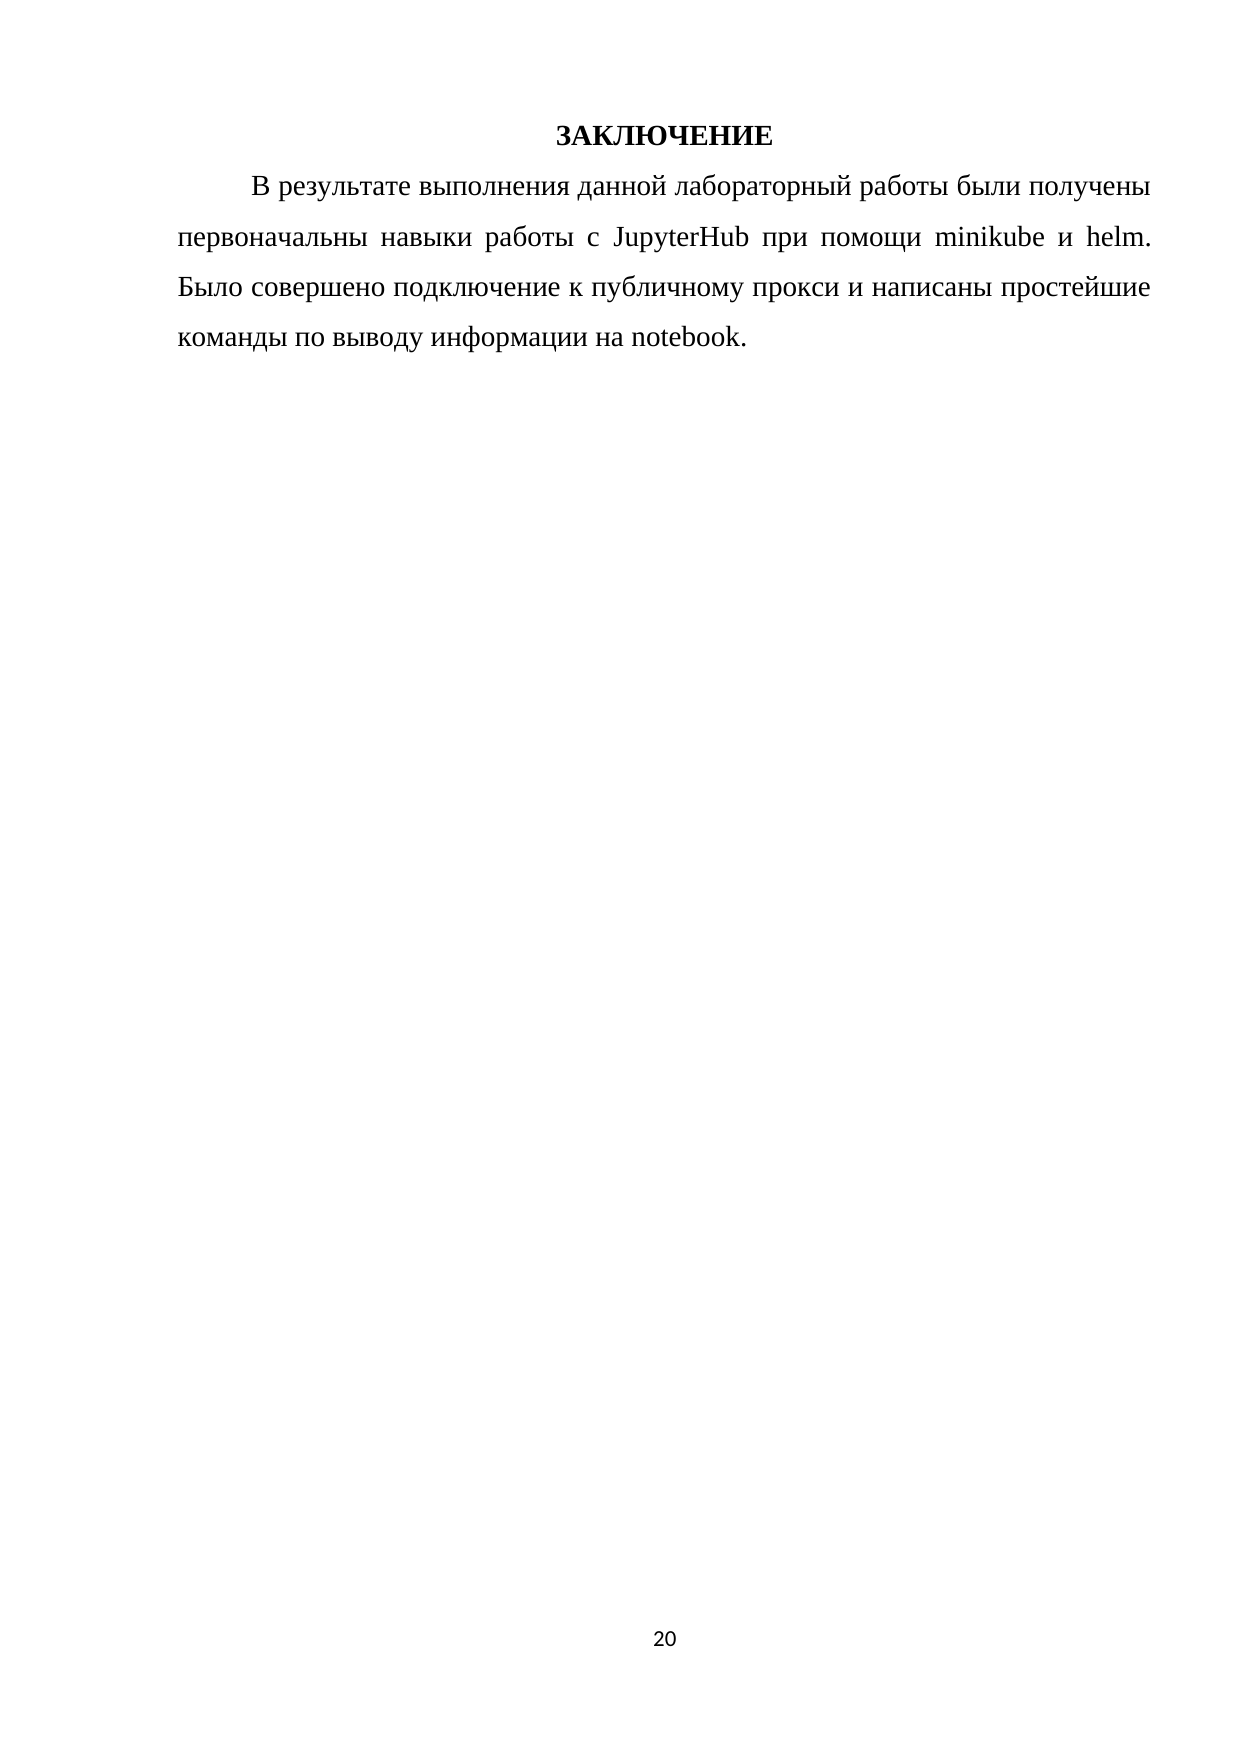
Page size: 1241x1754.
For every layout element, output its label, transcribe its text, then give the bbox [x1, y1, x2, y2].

text В результате выполнения данной лабораторный работы были получены первоначальны навыки работы с JupyterHub при помощи minikube и helm. Было совершено подключение к публичному прокси и написаны простейшие команды по выводу информации на notebook. [177, 168, 1152, 353]
subtitle ЗАКЛЮЧЕНИЕ [177, 118, 1152, 152]
